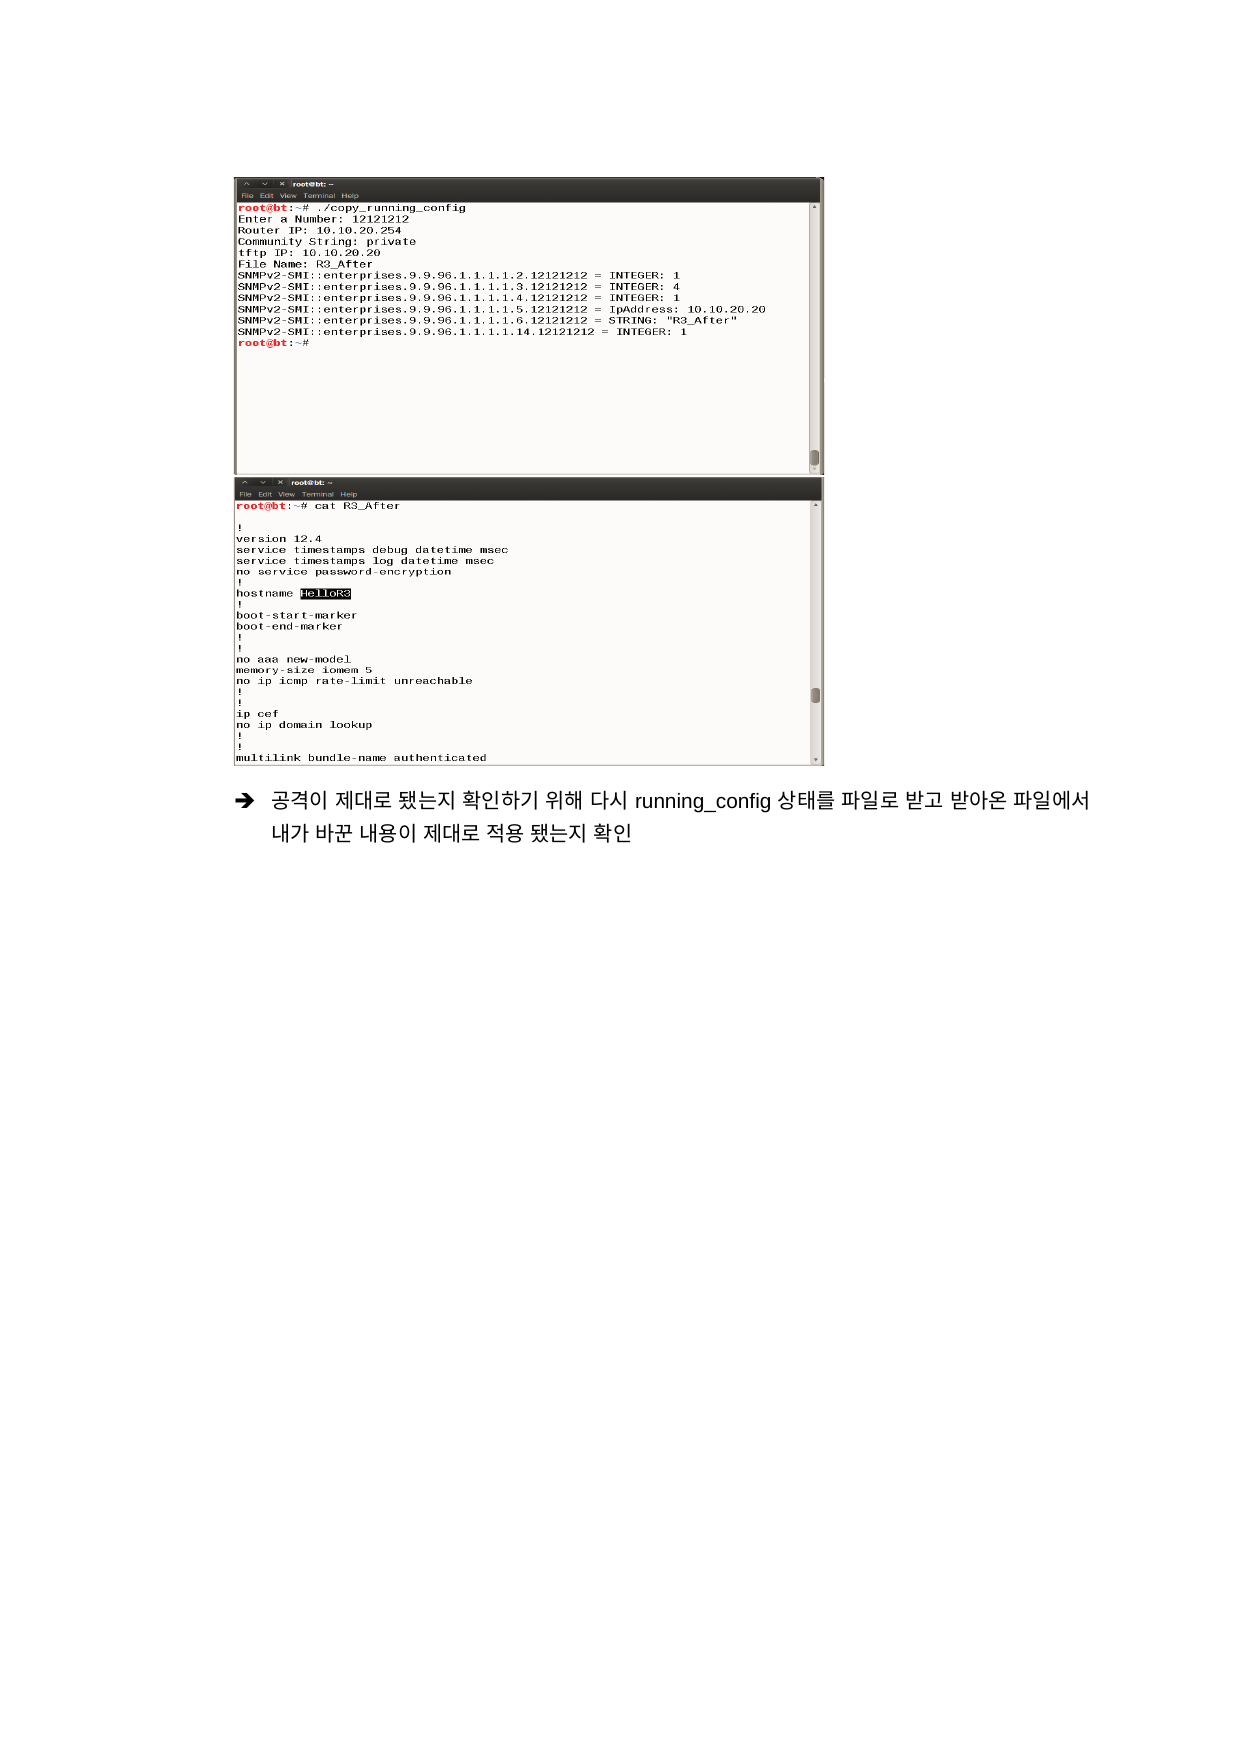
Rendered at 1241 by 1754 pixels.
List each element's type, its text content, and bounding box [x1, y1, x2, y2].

picture [233, 477, 825, 766]
list 공격이 제대로 됐는지 확인하기 위해 다시 running_config 상태를 파일로 받고 받아온 파일에서 내가 바꾼 내용이 제대로 적용 됐는지 확인 [234, 785, 1090, 847]
picture [233, 177, 825, 475]
